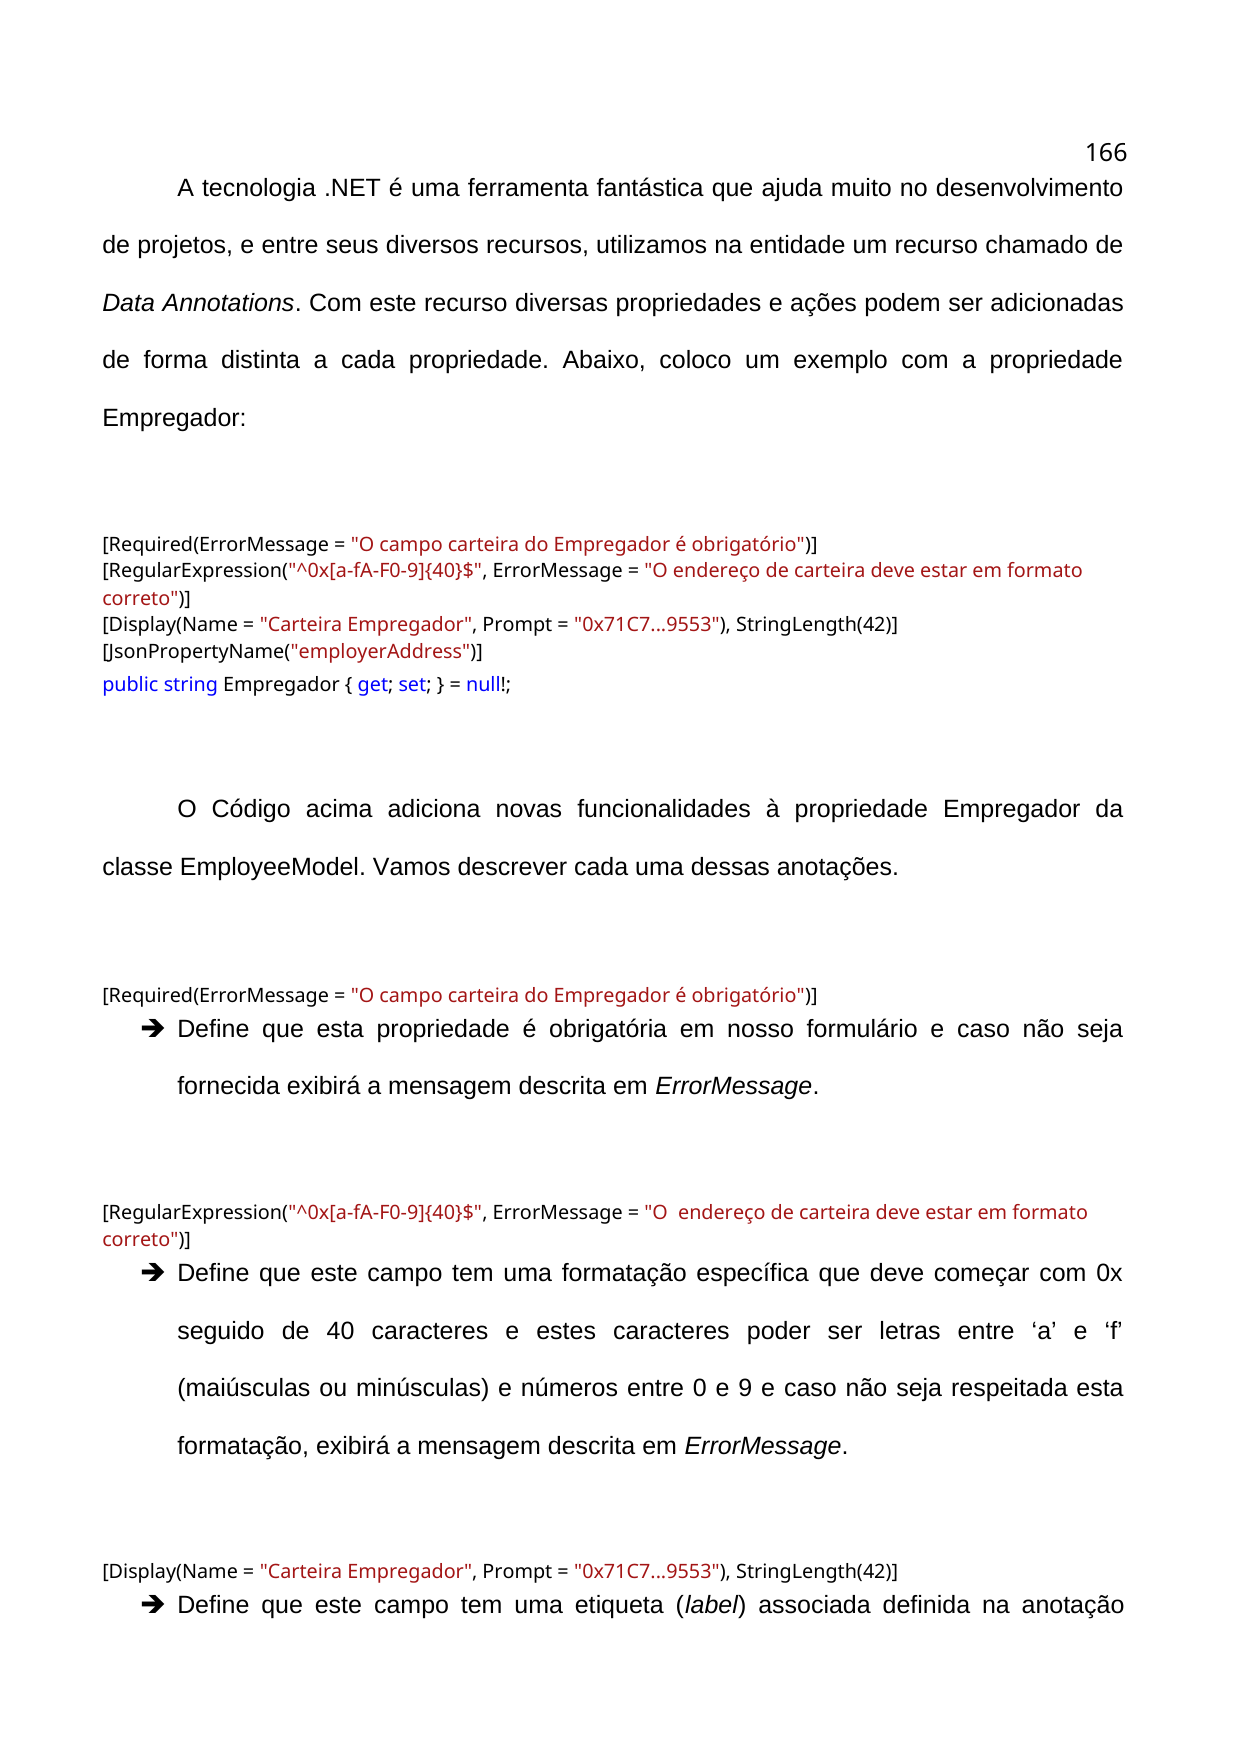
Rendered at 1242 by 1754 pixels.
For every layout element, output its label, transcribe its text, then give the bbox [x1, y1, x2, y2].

text [RegularExpression("^0x[a-fA-F0-9]{40}$", ErrorMessage = "O endereço de carteira deve estar em formato correto")] [102, 557, 1125, 611]
list Define que esta propriedade é obrigatória em nosso formulário e caso não seja fornecida exibirá a mensagem descrita em ErrorMessage. [139, 1014, 1125, 1100]
text A tecnologia .NET é uma ferramenta fantástica que ajuda muito no desenvolvimento de projetos, e entre seus diversos recursos, utilizamos na entidade um recurso chamado de Data Annotations. Com este recurso diversas propriedades e ações podem ser adicionadas de forma distinta a cada propriedade. Abaixo, coloco um exemplo com a propriedade Empregador: [102, 173, 1125, 432]
text [Required(ErrorMessage = "O campo carteira do Empregador é obrigatório")] [102, 981, 1125, 1008]
text O Código acima adiciona novas funcionalidades à propriedade Empregador da classe EmployeeModel. Vamos descrever cada uma dessas anotações. [102, 794, 1125, 880]
text [RegularExpression("^0x[a-fA-F0-9]{40}$", ErrorMessage = "O endereço de carteira deve estar em formato correto")] [102, 1198, 1125, 1252]
text public string Empregador { get; set; } = null!; [102, 671, 1125, 698]
text [Required(ErrorMessage = "O campo carteira do Empregador é obrigatório")] [102, 530, 1125, 557]
text [Display(Name = "Carteira Empregador", Prompt = "0x71C7...9553"), StringLength(42)] [102, 1558, 1125, 1584]
list Define que este campo tem uma formatação específica que deve começar com 0x seguido de 40 caracteres e estes caracteres poder ser letras entre ‘a’ e ‘f’ (maiúsculas ou minúsculas) e números entre 0 e 9 e caso não seja respeitada esta formatação, exibirá a mensagem descrita em ErrorMessage. [139, 1258, 1125, 1459]
text [JsonPropertyName("employerAddress")] [102, 638, 1125, 665]
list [139, 1591, 1125, 1619]
text [Display(Name = "Carteira Empregador", Prompt = "0x71C7...9553"), StringLength(42)] [102, 611, 1125, 638]
